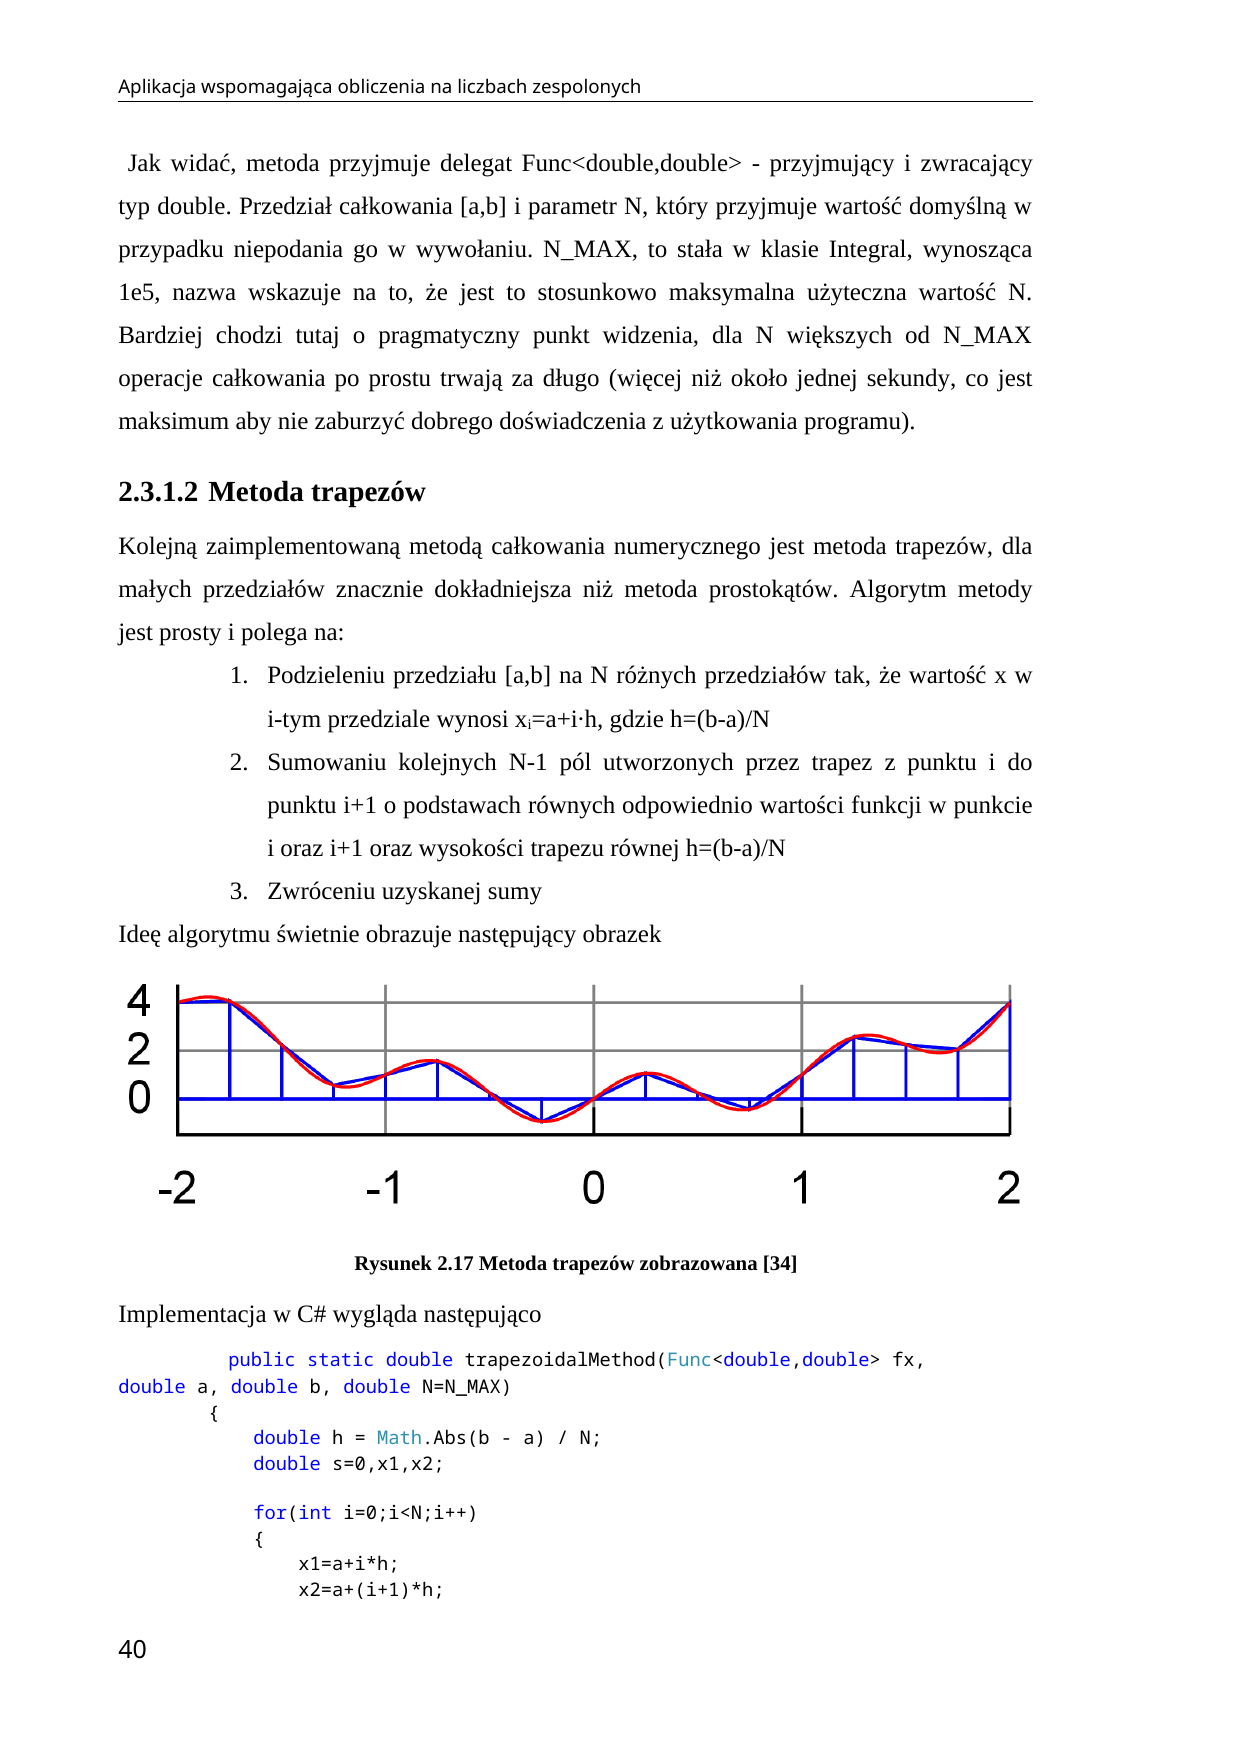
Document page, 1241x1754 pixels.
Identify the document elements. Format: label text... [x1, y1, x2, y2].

text double a, double b, double N=N_MAX) [118, 1374, 1033, 1399]
text Rysunek 2.11 Metoda trapezów zobrazowana [34] [118, 1251, 1033, 1275]
text Jak widać, metoda przyjmuje delegat Func<double,double> - przyjmujący i zwracający typ double. Przedział całkowania [a,b] i parametr N, który przyjmuje wartość domyślną w przypadku niepodania go w wywołaniu. N_MAX, to stała w klasie Integral, wynosząca 1e5, nazwa wskazuje na to, że jest to stosunkowo maksymalna użyteczna wartość N. Bardziej chodzi tutaj o pragmatyczny punkt widzenia, dla N większych od N_MAX operacje całkowania po prostu trwają za długo (więcej niż około jednej sekundy, co jest maksimum aby nie zaburzyć dobrego doświadczenia z użytkowania programu). [118, 148, 1033, 435]
text x2=a+(i+1)*h; [118, 1576, 1033, 1601]
text { [118, 1399, 1033, 1425]
text double s=0,x1,x2; [118, 1450, 1033, 1476]
subtitle Metoda trapezów [118, 474, 1033, 508]
picture [118, 962, 1034, 1224]
text public static double trapezoidalMethod(Func<double,double> fx, [118, 1342, 1033, 1374]
text Implementacja w C# wygląda następująco [118, 1299, 1033, 1328]
list Zwróceniu uzyskanej sumy [229, 876, 1033, 905]
text for(int i=0;i<N;i++) [118, 1499, 1033, 1525]
text Ideę algorytmu świetnie obrazuje następujący obrazek [118, 919, 1033, 948]
list Podzieleniu przedziału [a,b] na N różnych przedziałów tak, że wartość x w i-tym przedziale wynosi xi=a+i·h, gdzie h=(b-a)/N [229, 661, 1033, 732]
list Sumowaniu kolejnych N-1 pól utworzonych przez trapez z punktu i do punktu i+1 o podstawach równych odpowiednio wartości funkcji w punkcie i oraz i+1 oraz wysokości trapezu równej h=(b-a)/N [229, 747, 1033, 862]
text x1=a+i*h; [118, 1550, 1033, 1576]
text { [118, 1525, 1033, 1550]
text Kolejną zaimplementowaną metodą całkowania numerycznego jest metoda trapezów, dla małych przedziałów znacznie dokładniejsza niż metoda prostokątów. Algorytm metody jest prosty i polega na: [118, 531, 1033, 646]
text double h = Math.Abs(b - a) / N; [118, 1425, 1033, 1450]
